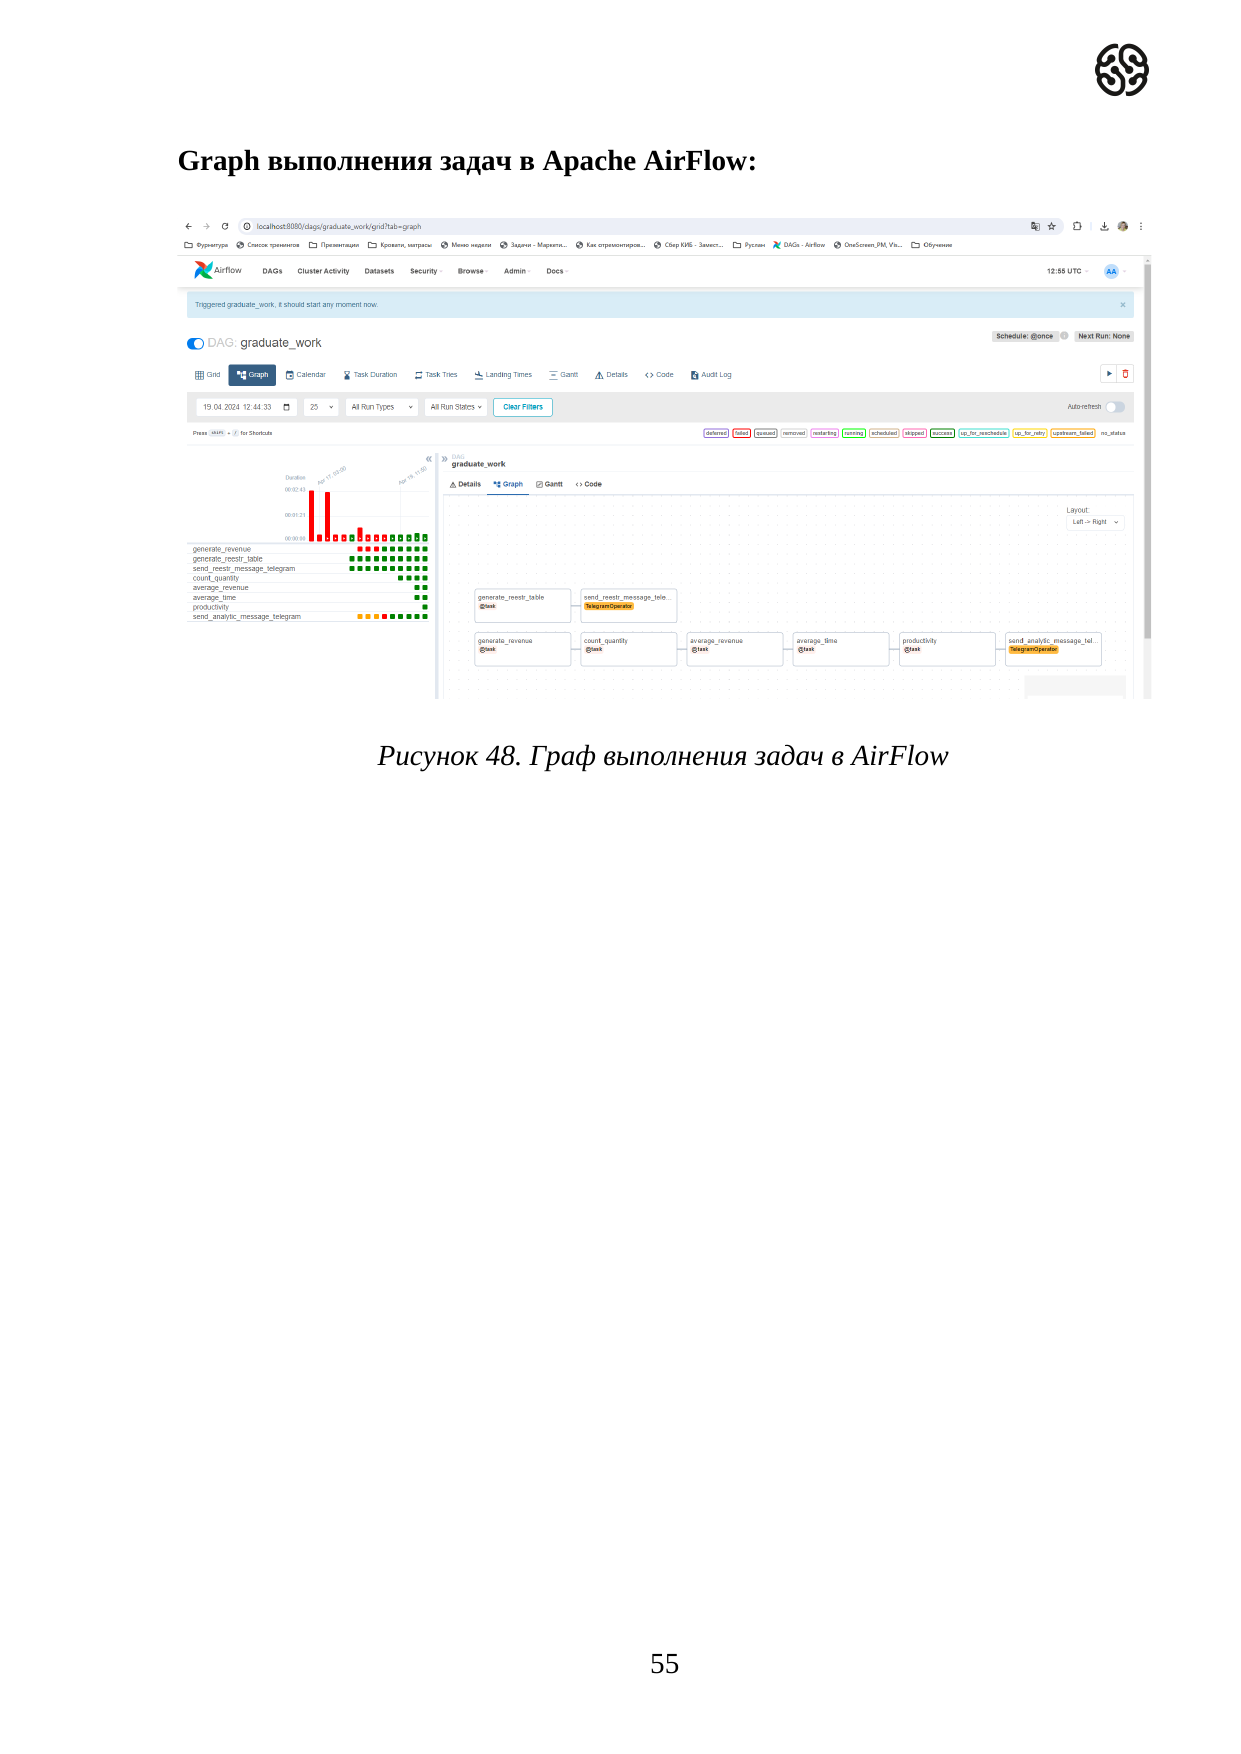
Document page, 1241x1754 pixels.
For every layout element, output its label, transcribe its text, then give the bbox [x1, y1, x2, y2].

picture [1095, 43, 1149, 97]
picture [177, 218, 1152, 699]
text Graph выполнения задач в Apache AirFlow: [177, 143, 1152, 177]
text Рисунок 48. Граф выполнения задач в AirFlow [177, 738, 1152, 771]
